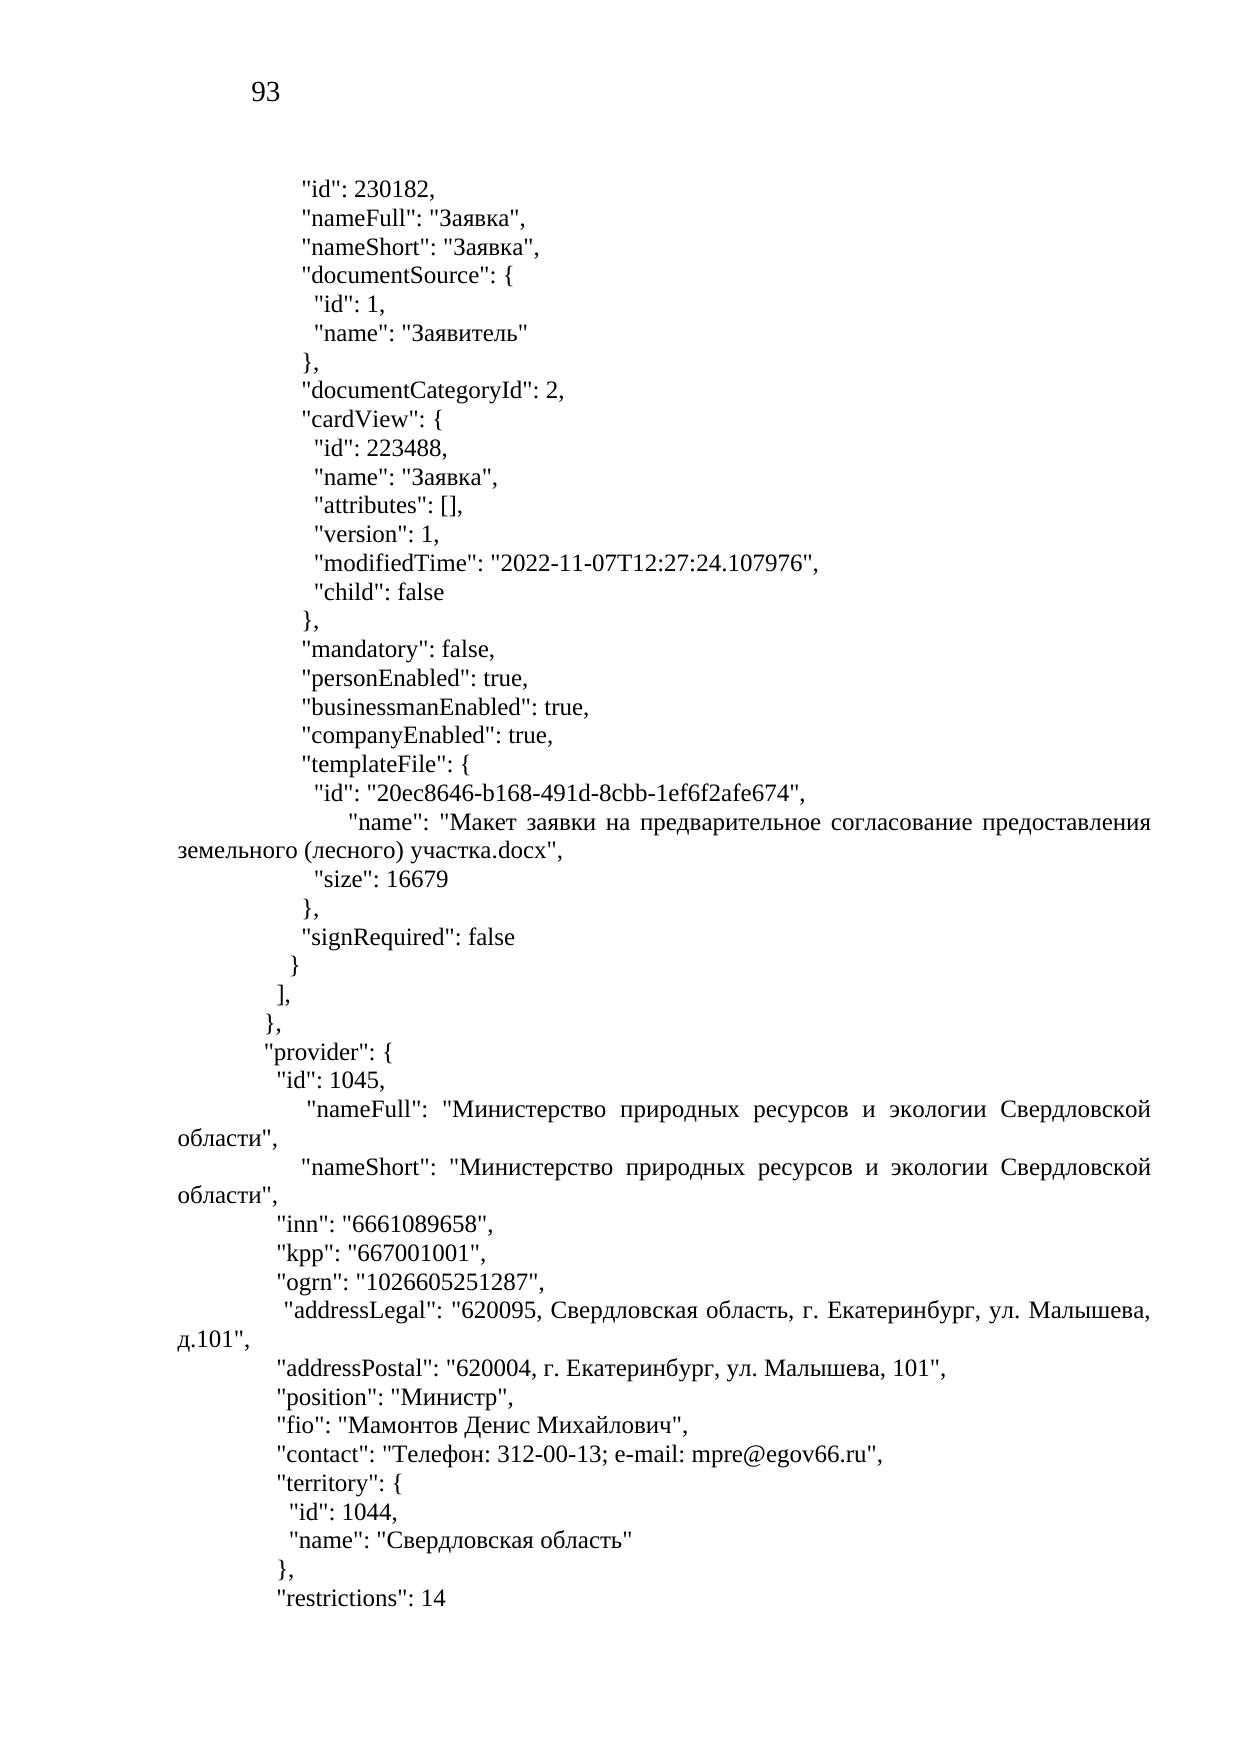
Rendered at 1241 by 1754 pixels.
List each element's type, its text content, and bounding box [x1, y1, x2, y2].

text "position": "Министр", [177, 1382, 1152, 1411]
text "ogrn": "1026605251287", [177, 1267, 1152, 1296]
text } [177, 951, 1152, 979]
text "addressLegal": "620095, Свердловская область, г. Екатеринбург, ул. Малышева, д.101", [177, 1296, 1152, 1353]
text "name": "Заявитель" [177, 318, 1152, 347]
text "nameFull": "Министерство природных ресурсов и экологии Свердловской области", [177, 1094, 1152, 1152]
text "id": 1044, [177, 1497, 1152, 1526]
text "provider": { [177, 1037, 1152, 1066]
text "nameFull": "Заявка", [177, 203, 1152, 232]
text "name": "Свердловская область" [177, 1526, 1152, 1554]
text "size": 16679 [177, 864, 1152, 893]
text "businessmanEnabled": true, [177, 692, 1152, 721]
text }, [177, 347, 1152, 376]
text "child": false [177, 577, 1152, 606]
text "cardView": { [177, 404, 1152, 433]
text }, [177, 1554, 1152, 1583]
text ], [177, 979, 1152, 1008]
text "templateFile": { [177, 749, 1152, 778]
text "id": 1, [177, 289, 1152, 318]
text "id": 1045, [177, 1066, 1152, 1094]
text "addressPostal": "620004, г. Екатеринбург, ул. Малышева, 101", [177, 1353, 1152, 1382]
text "personEnabled": true, [177, 663, 1152, 692]
text "modifiedTime": "2022-11-07T12:27:24.107976", [177, 548, 1152, 577]
text }, [177, 893, 1152, 922]
text }, [177, 1008, 1152, 1037]
text "nameShort": "Министерство природных ресурсов и экологии Свердловской области", [177, 1152, 1152, 1209]
text "id": 223488, [177, 433, 1152, 462]
text "documentSource": { [177, 261, 1152, 289]
text "territory": { [177, 1468, 1152, 1497]
text "id": "20ec8646-b168-491d-8cbb-1ef6f2afe674", [177, 778, 1152, 807]
text "id": 230182, [177, 174, 1152, 203]
text "nameShort": "Заявка", [177, 232, 1152, 261]
text "contact": "Телефон: 312-00-13; e-mail: mpre@egov66.ru", [177, 1439, 1152, 1468]
text "attributes": [], [177, 491, 1152, 519]
text "kpp": "667001001", [177, 1238, 1152, 1267]
text "name": "Макет заявки на предварительное согласование предоставления земельного (лесного) участка.docx", [177, 807, 1152, 864]
text "documentCategoryId": 2, [177, 376, 1152, 404]
text "restrictions": 14 [177, 1583, 1152, 1612]
text "version": 1, [177, 519, 1152, 548]
text "mandatory": false, [177, 634, 1152, 663]
text "signRequired": false [177, 922, 1152, 951]
text "companyEnabled": true, [177, 721, 1152, 749]
text "name": "Заявка", [177, 462, 1152, 491]
text }, [177, 606, 1152, 634]
text "fio": "Мамонтов Денис Михайлович", [177, 1411, 1152, 1439]
text "inn": "6661089658", [177, 1209, 1152, 1238]
